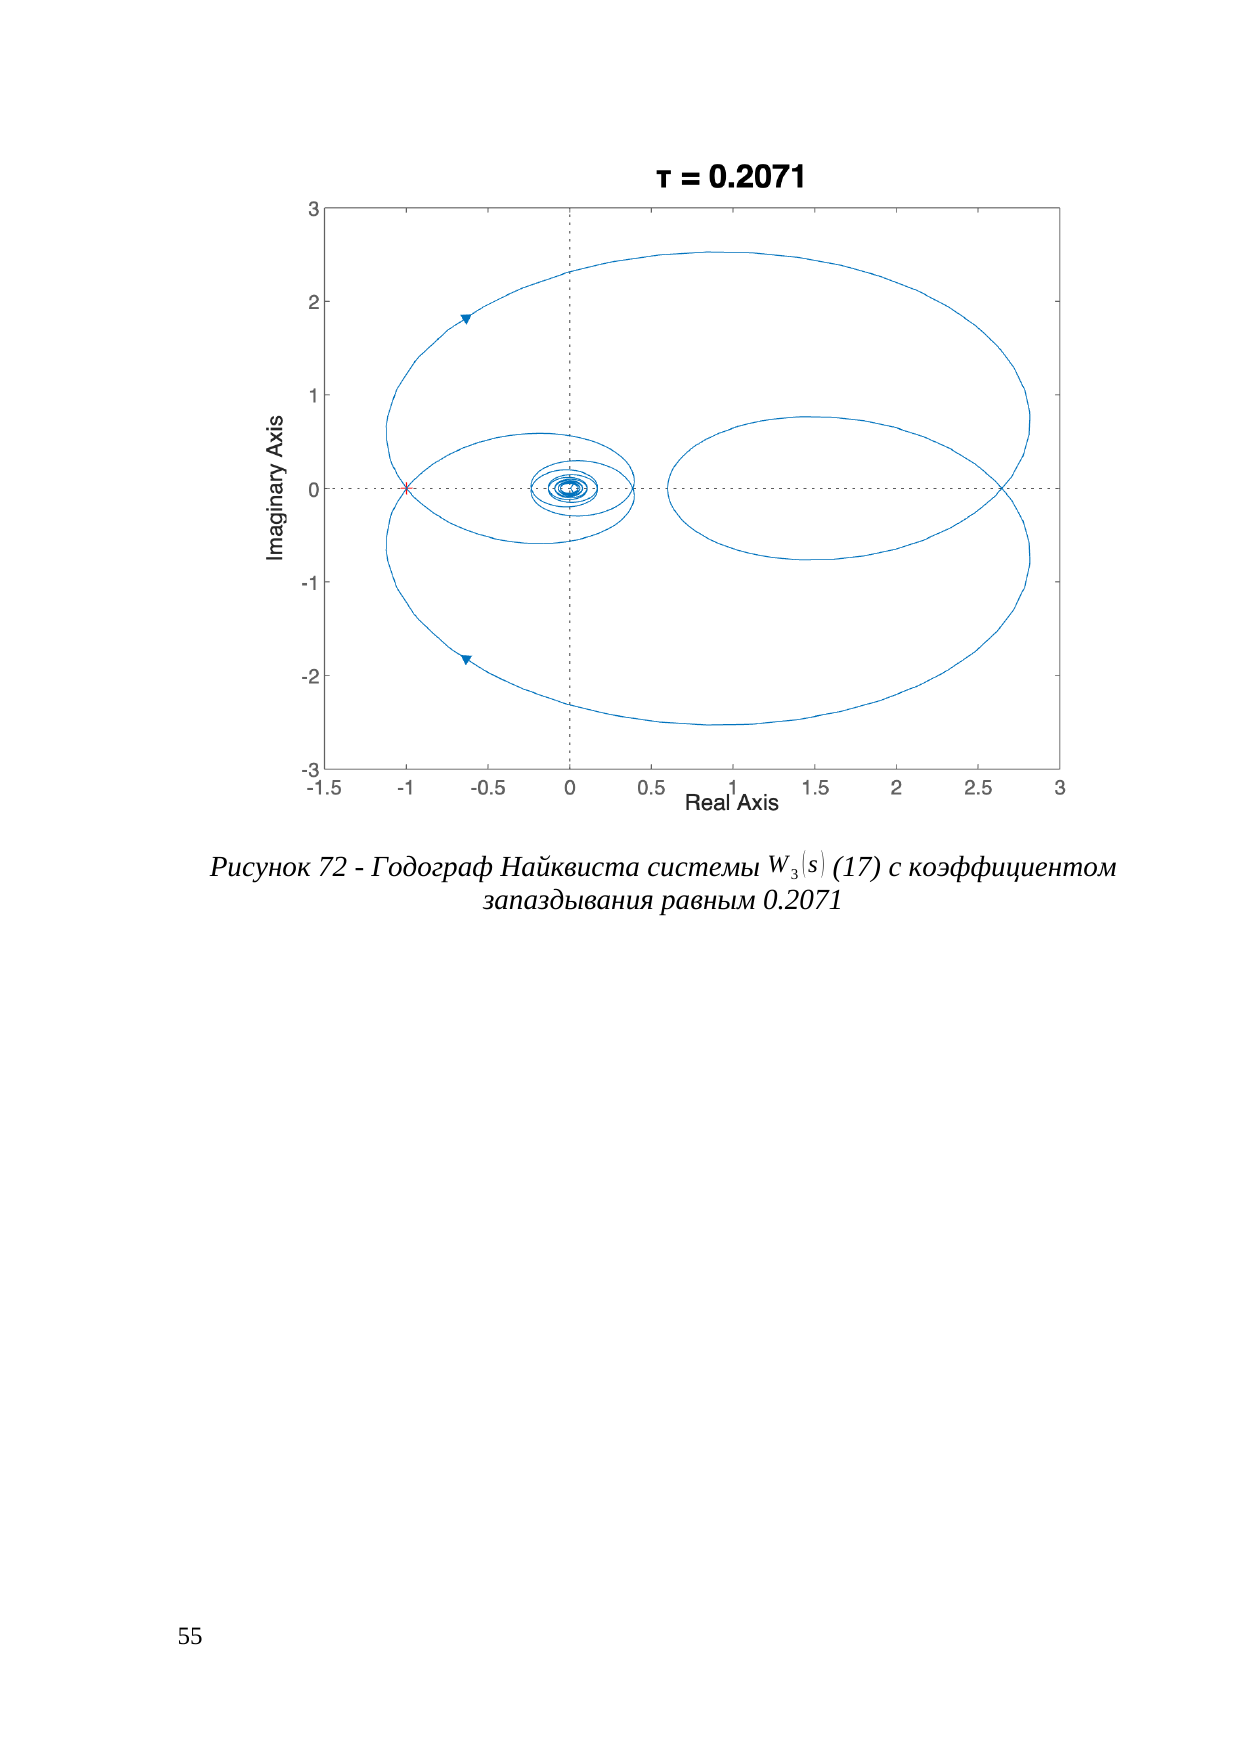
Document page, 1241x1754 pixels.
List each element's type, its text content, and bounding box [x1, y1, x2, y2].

text Рисунок 72 - Годограф Найквиста системы (17) с коэффициентом запаздывания равным 0.2071 [177, 849, 1152, 916]
picture [177, 118, 1152, 849]
